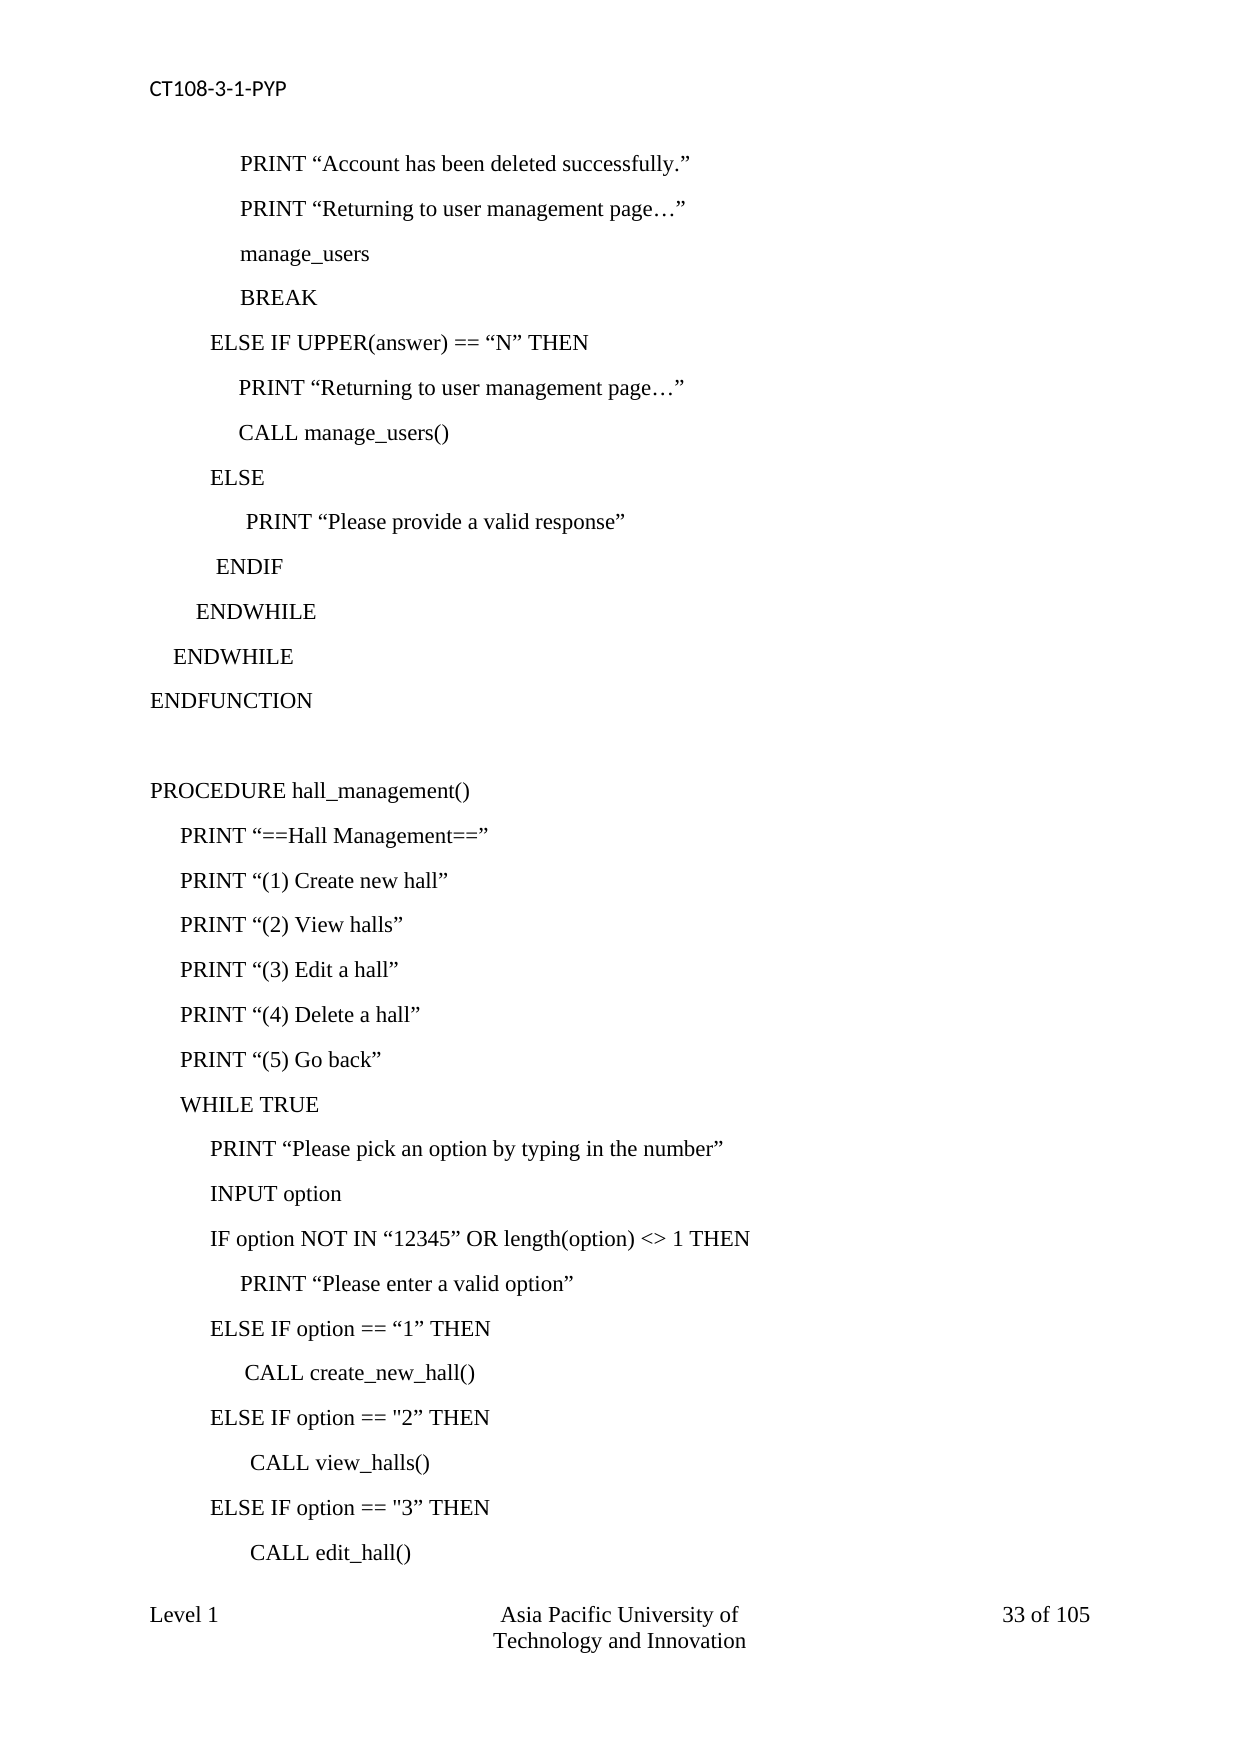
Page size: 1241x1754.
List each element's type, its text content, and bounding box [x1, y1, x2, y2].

text BREAK [240, 284, 1090, 311]
text PRINT “(2) View halls” [180, 911, 1090, 938]
text WHILE TRUE [180, 1091, 1090, 1117]
text PRINT “(1) Create new hall” [180, 867, 1090, 893]
text PRINT “==Hall Management==” [180, 822, 1090, 848]
text CALL edit_hall() [210, 1538, 1090, 1565]
text manage_users [240, 239, 1090, 266]
text PROCEDURE hall_management() [150, 777, 1090, 803]
text CALL view_halls() [210, 1449, 1090, 1475]
text ELSE IF UPPER(answer) == “N” THEN [210, 329, 1090, 356]
text PRINT “Returning to user management page…” [210, 374, 1090, 400]
text ELSE IF option == “1” THEN [210, 1314, 1090, 1341]
text INPUT option [210, 1180, 1090, 1207]
text ENDFUNCTION [150, 687, 1090, 714]
text CALL manage_users() [210, 419, 1090, 445]
text PRINT “Returning to user management page…” [240, 195, 1090, 221]
text ENDWHILE [150, 643, 1090, 669]
text ELSE [210, 463, 1090, 490]
text ENDWHILE [150, 598, 1090, 624]
text PRINT “Please enter a valid option” [240, 1270, 1090, 1296]
text PRINT “Account has been deleted successfully.” [240, 150, 1090, 176]
text PRINT “(4) Delete a hall” [180, 1001, 1090, 1027]
text PRINT “Please pick an option by typing in the number” [210, 1135, 1090, 1162]
text IF option NOT IN “12345” OR length(option) <> 1 THEN [210, 1225, 1090, 1251]
text PRINT “Please provide a valid response” [240, 508, 1090, 535]
text ELSE IF option == "2” THEN [210, 1404, 1090, 1431]
text ELSE IF option == "3” THEN [210, 1494, 1090, 1520]
text PRINT “(3) Edit a hall” [180, 956, 1090, 983]
text ENDIF [210, 553, 1090, 579]
text CALL create_new_hall() [210, 1359, 1090, 1386]
text PRINT “(5) Go back” [180, 1046, 1090, 1072]
